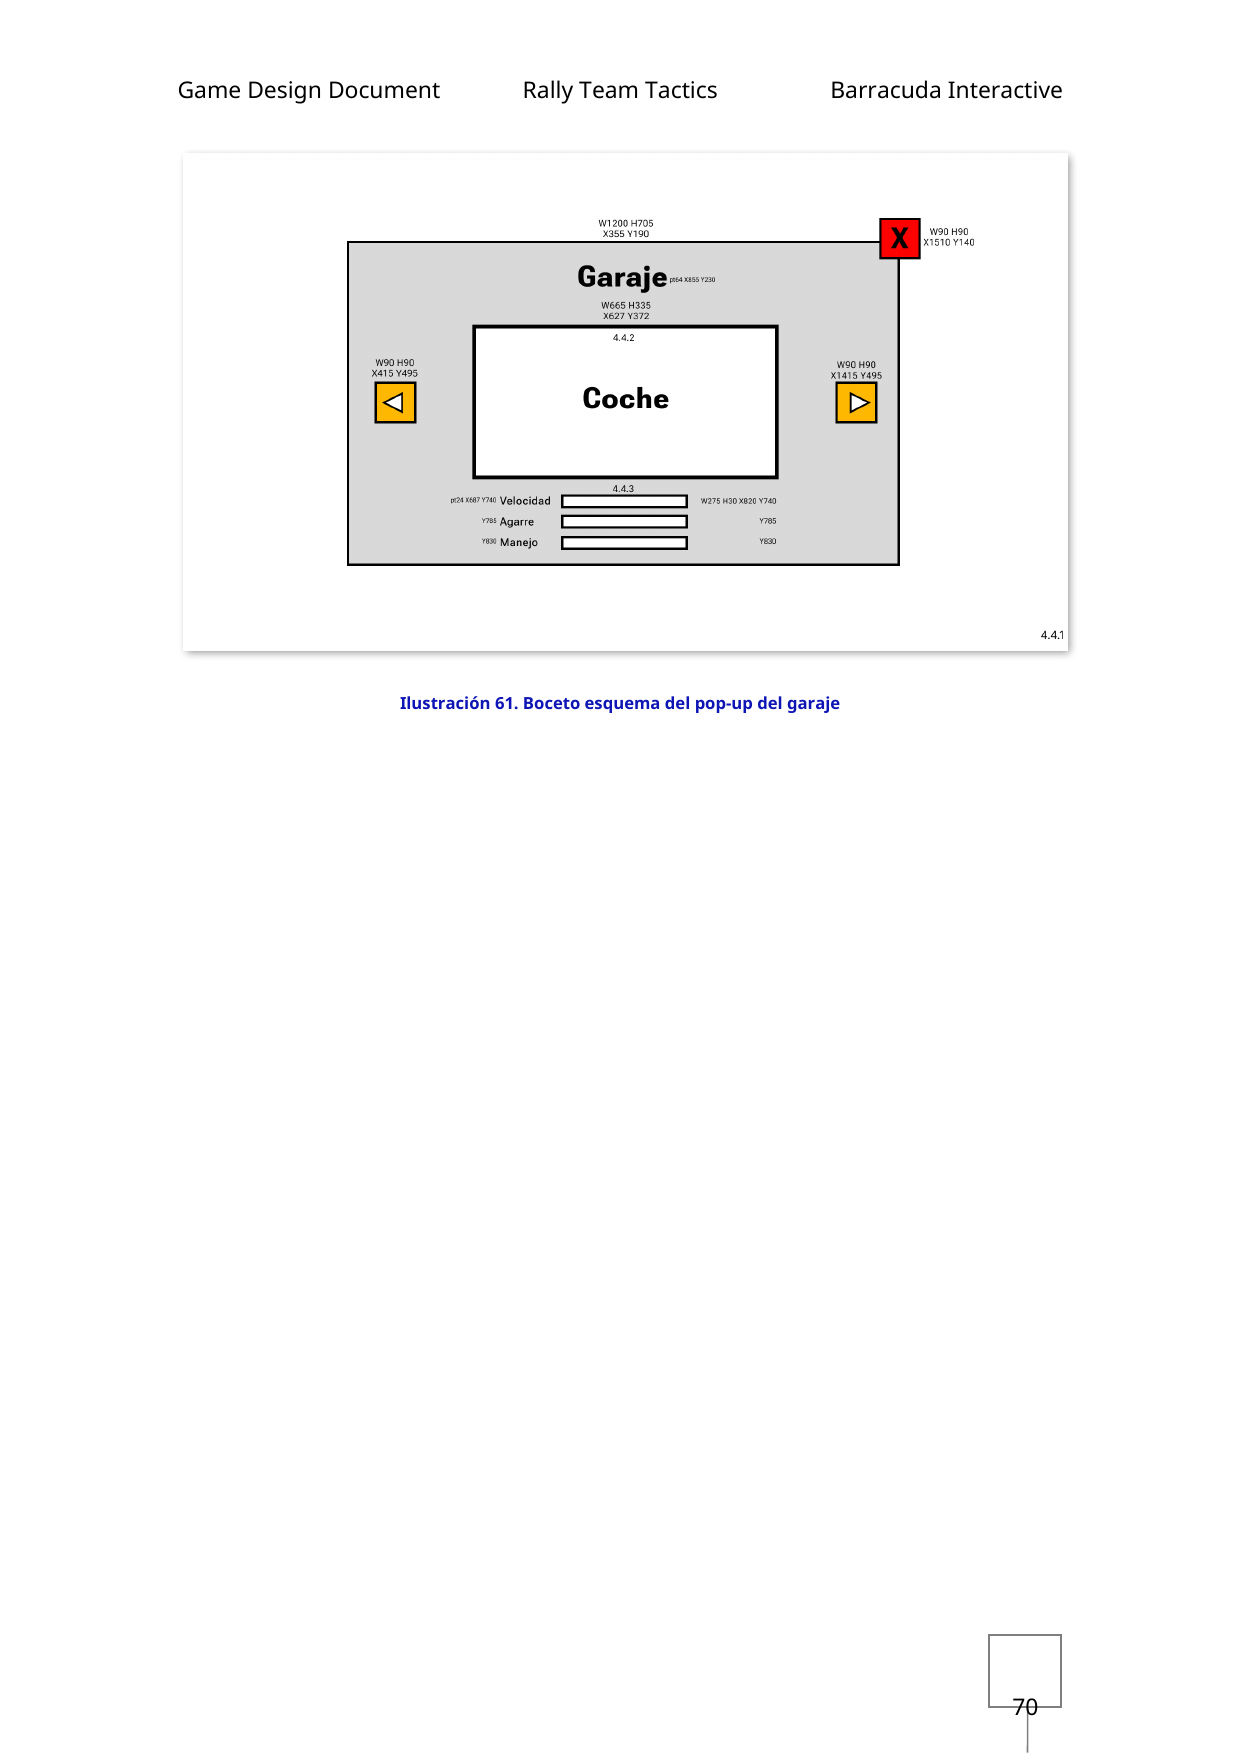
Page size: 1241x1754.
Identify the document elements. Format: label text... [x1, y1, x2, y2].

picture [183, 153, 1068, 651]
